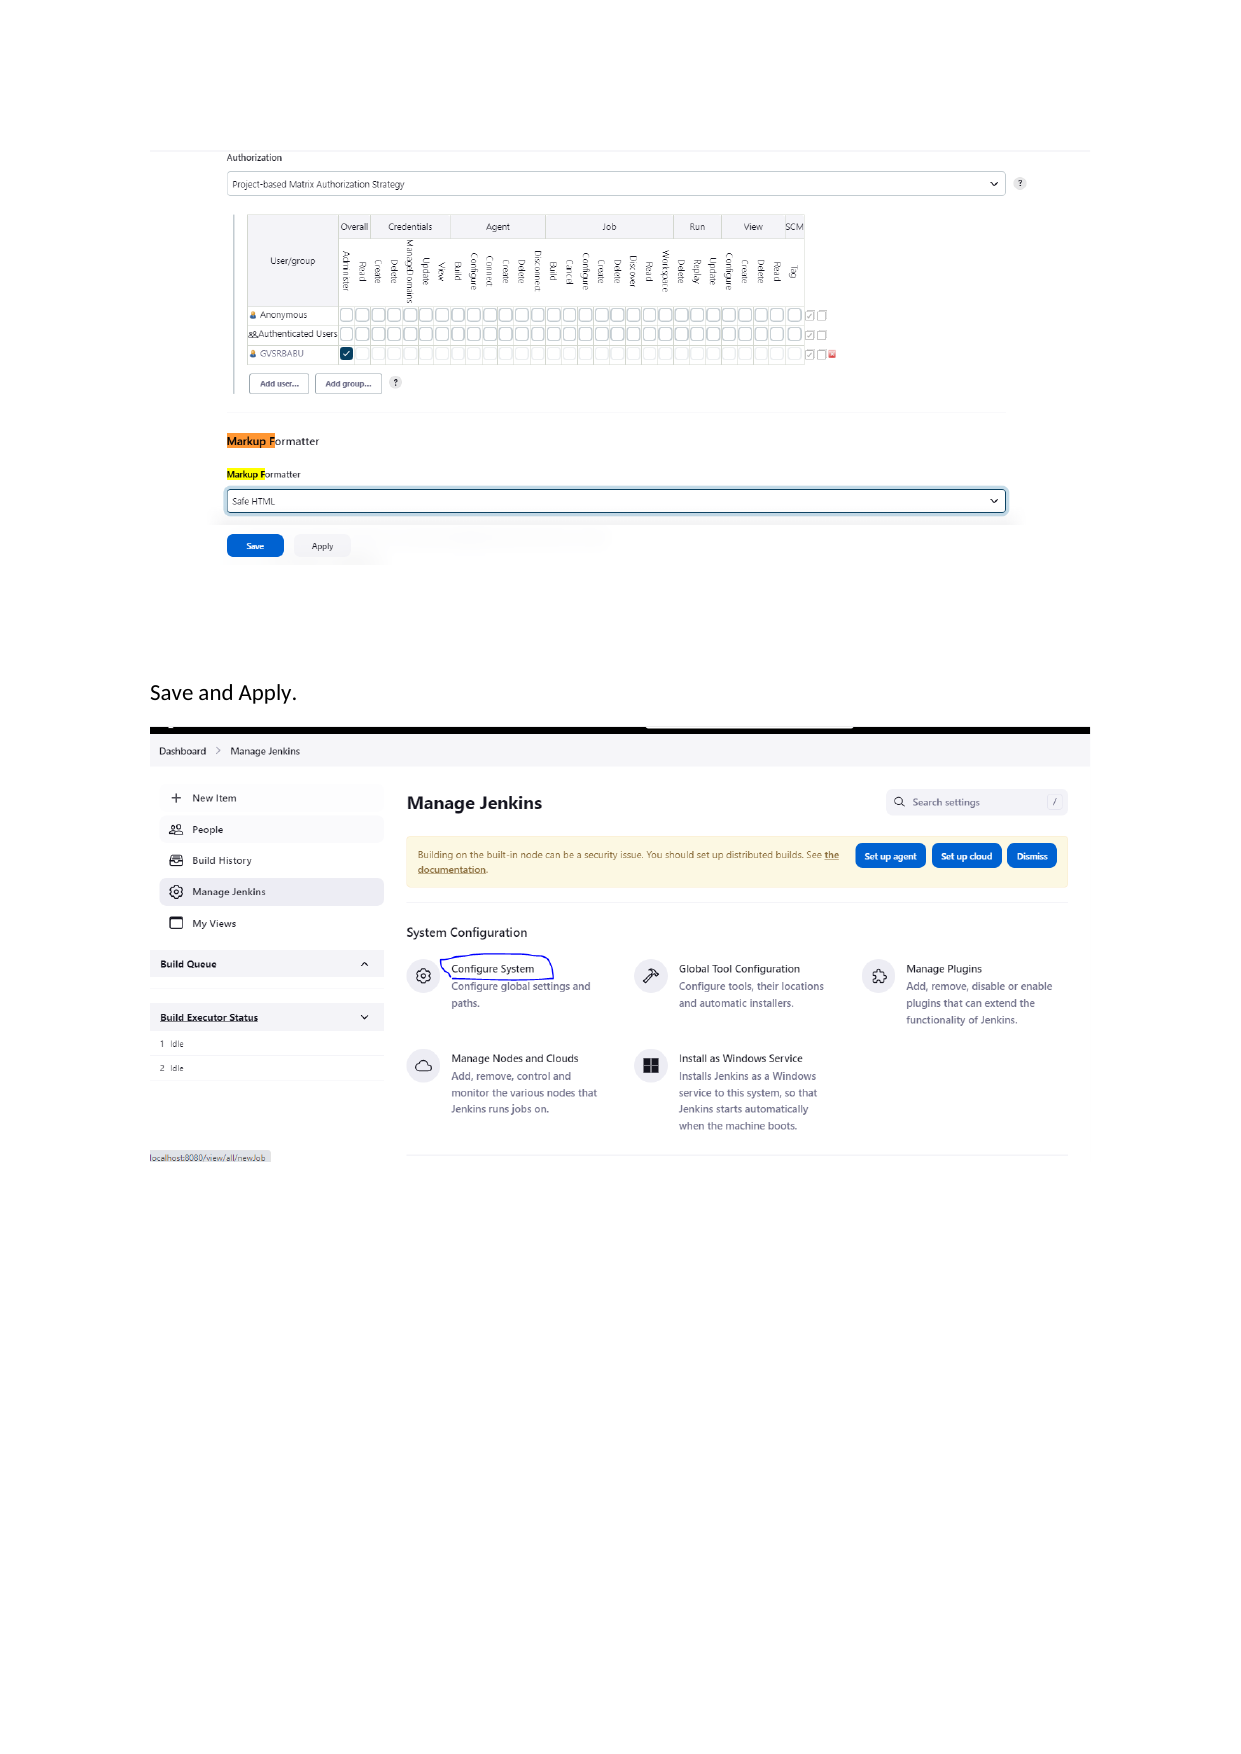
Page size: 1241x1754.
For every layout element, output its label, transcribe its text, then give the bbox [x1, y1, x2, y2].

picture [150, 724, 1091, 1162]
text Save and Apply. [150, 678, 1090, 706]
picture [150, 150, 1091, 565]
